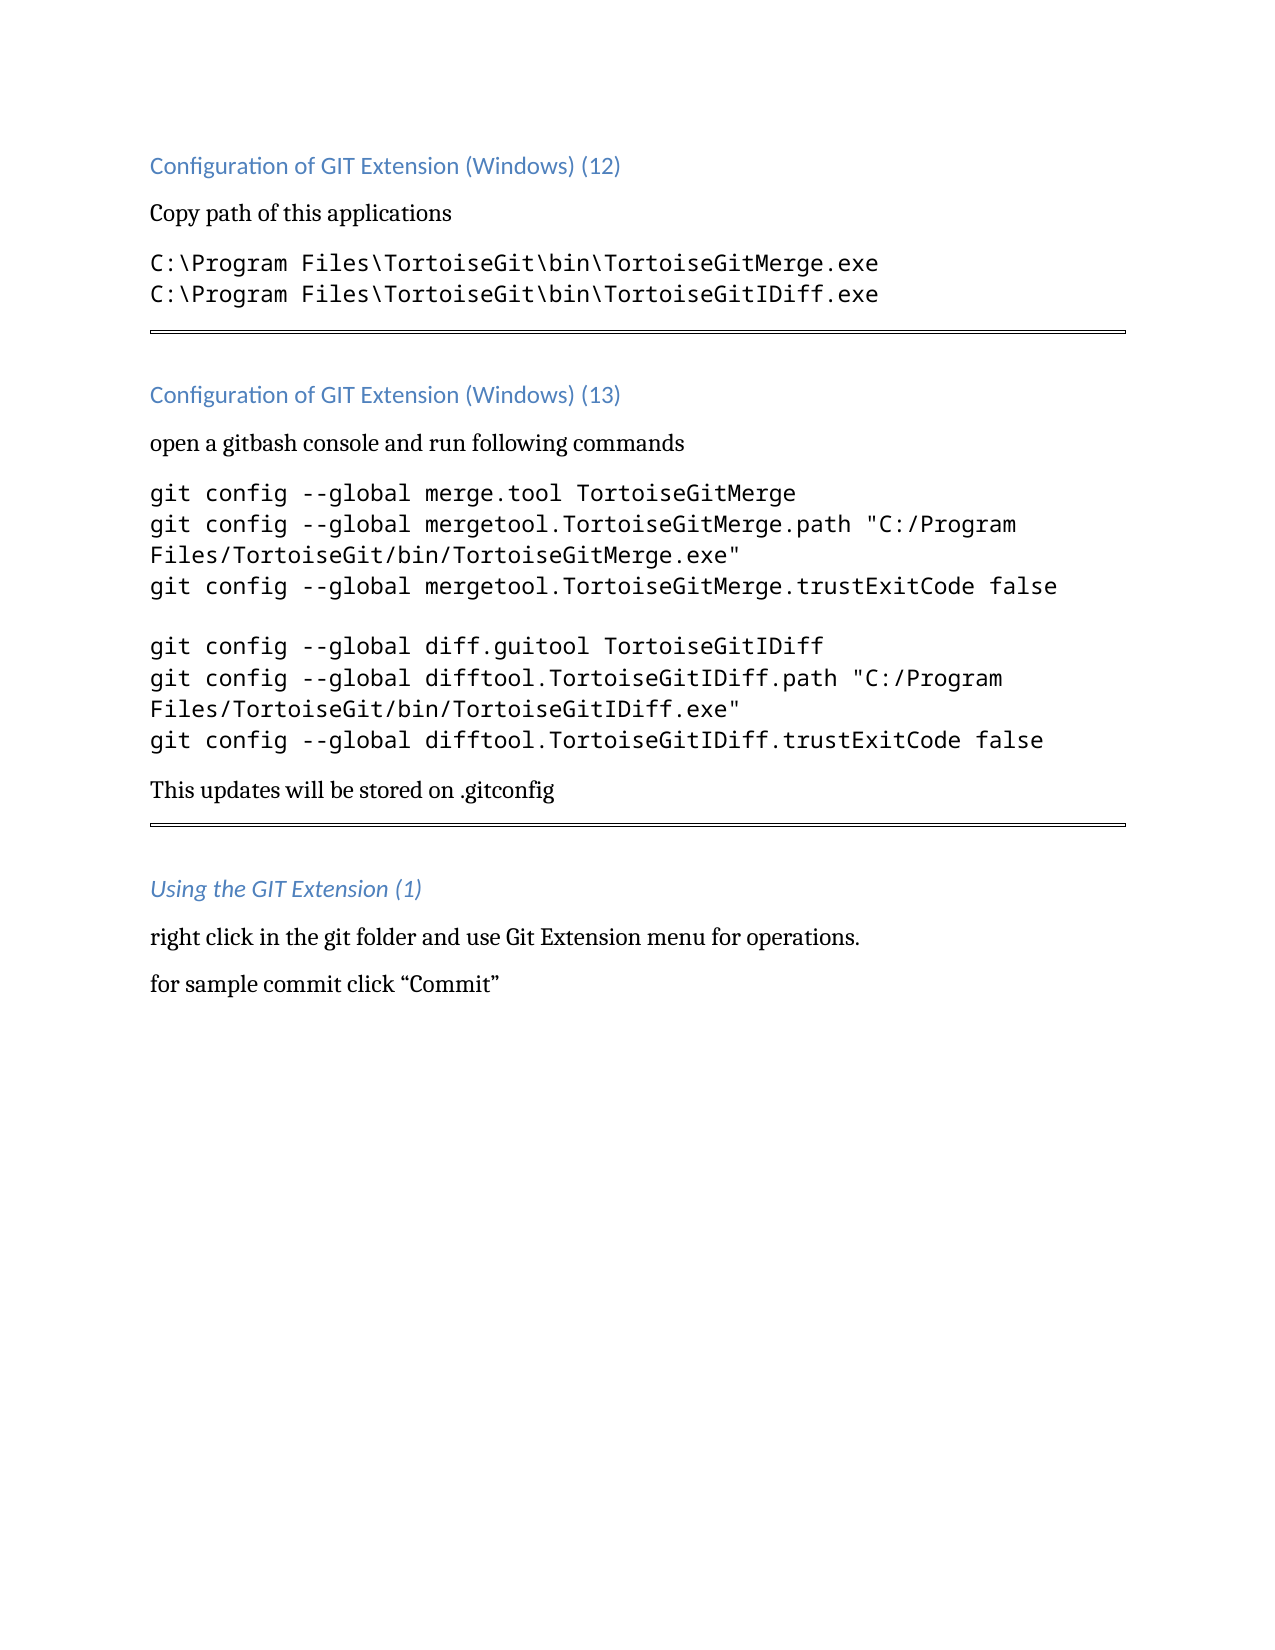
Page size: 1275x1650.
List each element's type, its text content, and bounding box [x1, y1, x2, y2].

text This updates will be stored on .gitconfig [150, 776, 1125, 805]
text git config --global merge.tool TortoiseGitMerge git config --global mergetool.TortoiseGitMerge.path "C:/Program Files/TortoiseGit/bin/TortoiseGitMerge.exe" git config --global mergetool.TortoiseGitMerge.trustExitCode false git config --global diff.guitool TortoiseGitIDiff git config --global difftool.TortoiseGitIDiff.path "C:/Program Files/TortoiseGit/bin/TortoiseGitIDiff.exe" git config --global difftool.TortoiseGitIDiff.trustExitCode false [150, 476, 1125, 755]
text C:\Program Files\TortoiseGit\bin\TortoiseGitMerge.exe C:\Program Files\TortoiseGit\bin\TortoiseGitIDiff.exe [150, 247, 1125, 309]
subtitle Configuration of GIT Extension (Windows) (13) [150, 380, 1125, 410]
text right click in the git folder and use Git Extension menu for operations. [150, 922, 1125, 951]
text for sample commit click “Commit” [150, 970, 1125, 999]
subtitle Using the GIT Extension (1) [150, 873, 1125, 904]
text open a gitbash console and run following commands [150, 429, 1125, 458]
text Copy path of this applications [150, 199, 1125, 228]
subtitle Configuration of GIT Extension (Windows) (12) [150, 150, 1125, 181]
